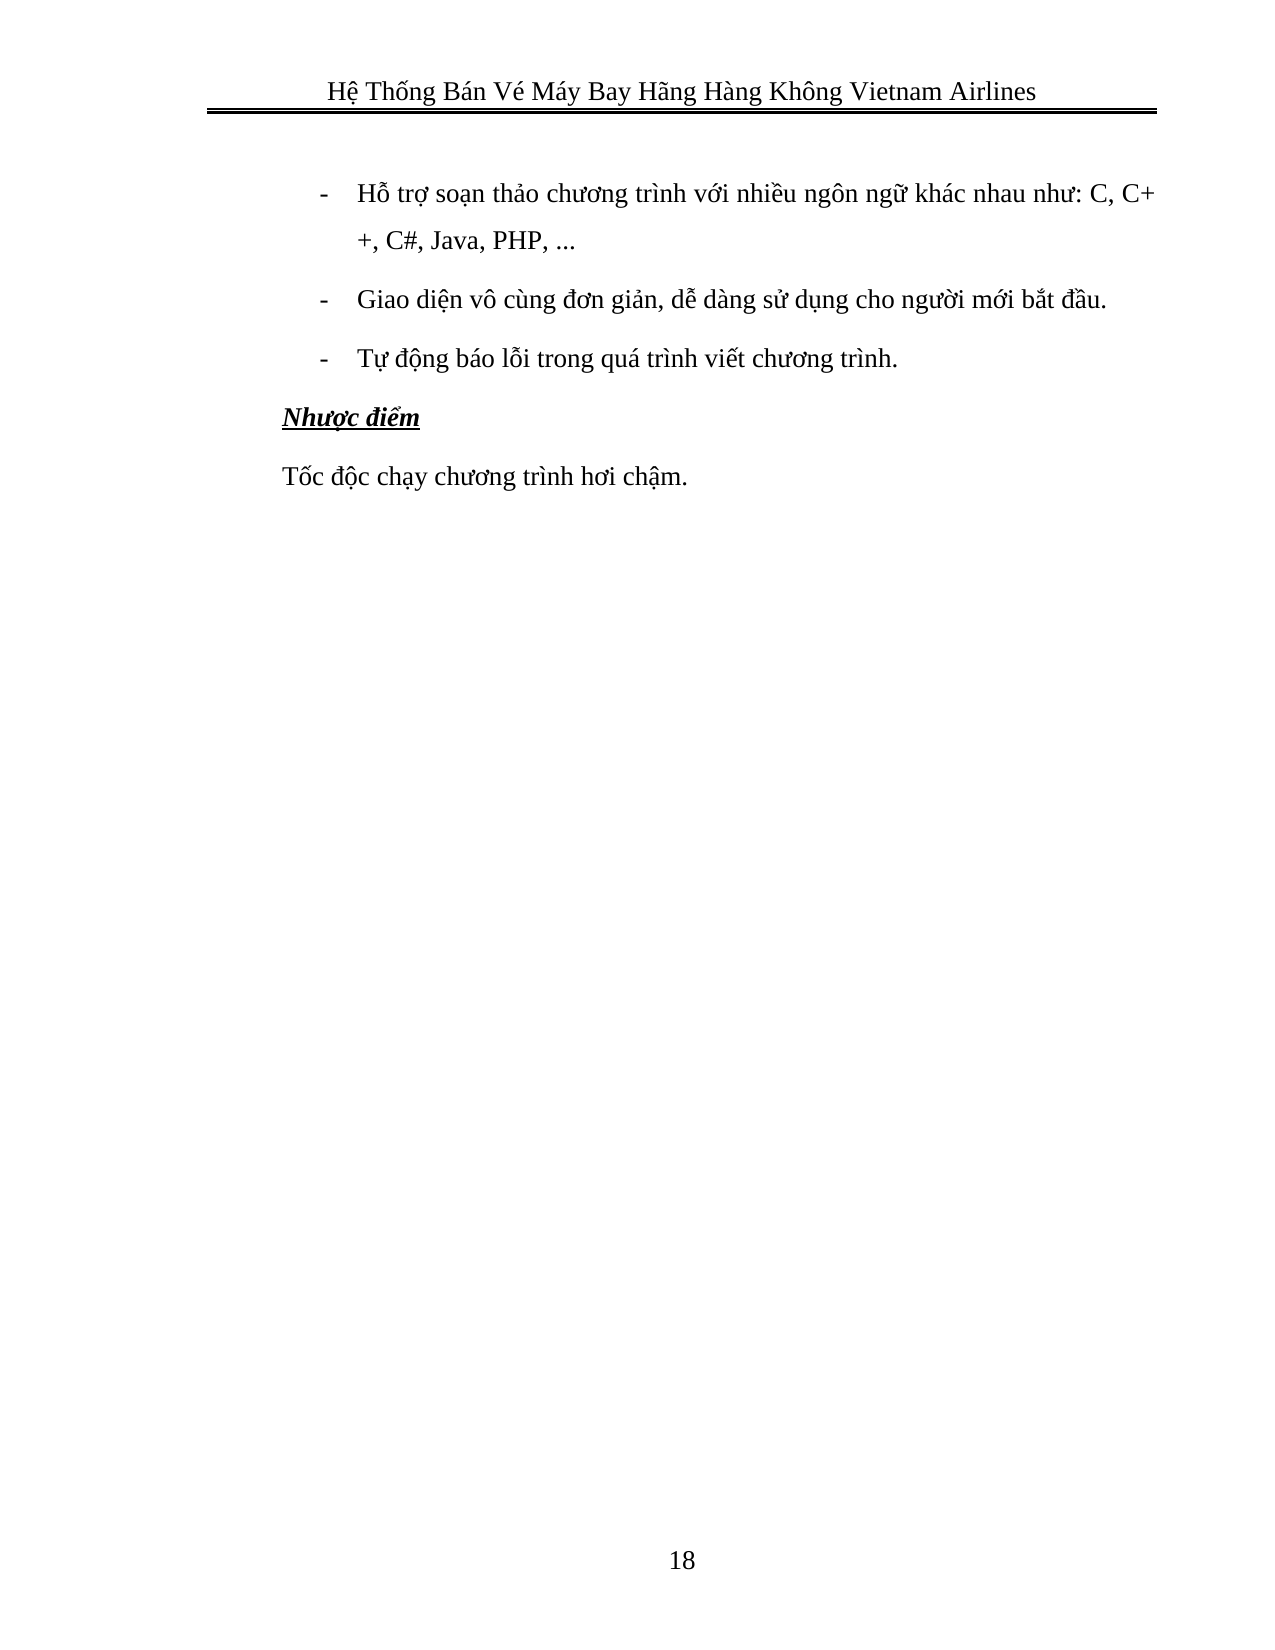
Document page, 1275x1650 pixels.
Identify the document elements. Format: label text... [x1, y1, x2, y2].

text Tốc độc chạy chương trình hơi chậm. [207, 461, 1157, 492]
text Nhược điểm [207, 401, 1157, 432]
list Giao diện vô cùng đơn giản, dễ dàng sử dụng cho người mới bắt đầu. [319, 283, 1157, 314]
list Hỗ trợ soạn thảo chương trình với nhiều ngôn ngữ khác nhau như: C, C++, C#, Java, PHP, ... [319, 177, 1157, 255]
list Tự động báo lỗi trong quá trình viết chương trình. [319, 342, 1157, 373]
